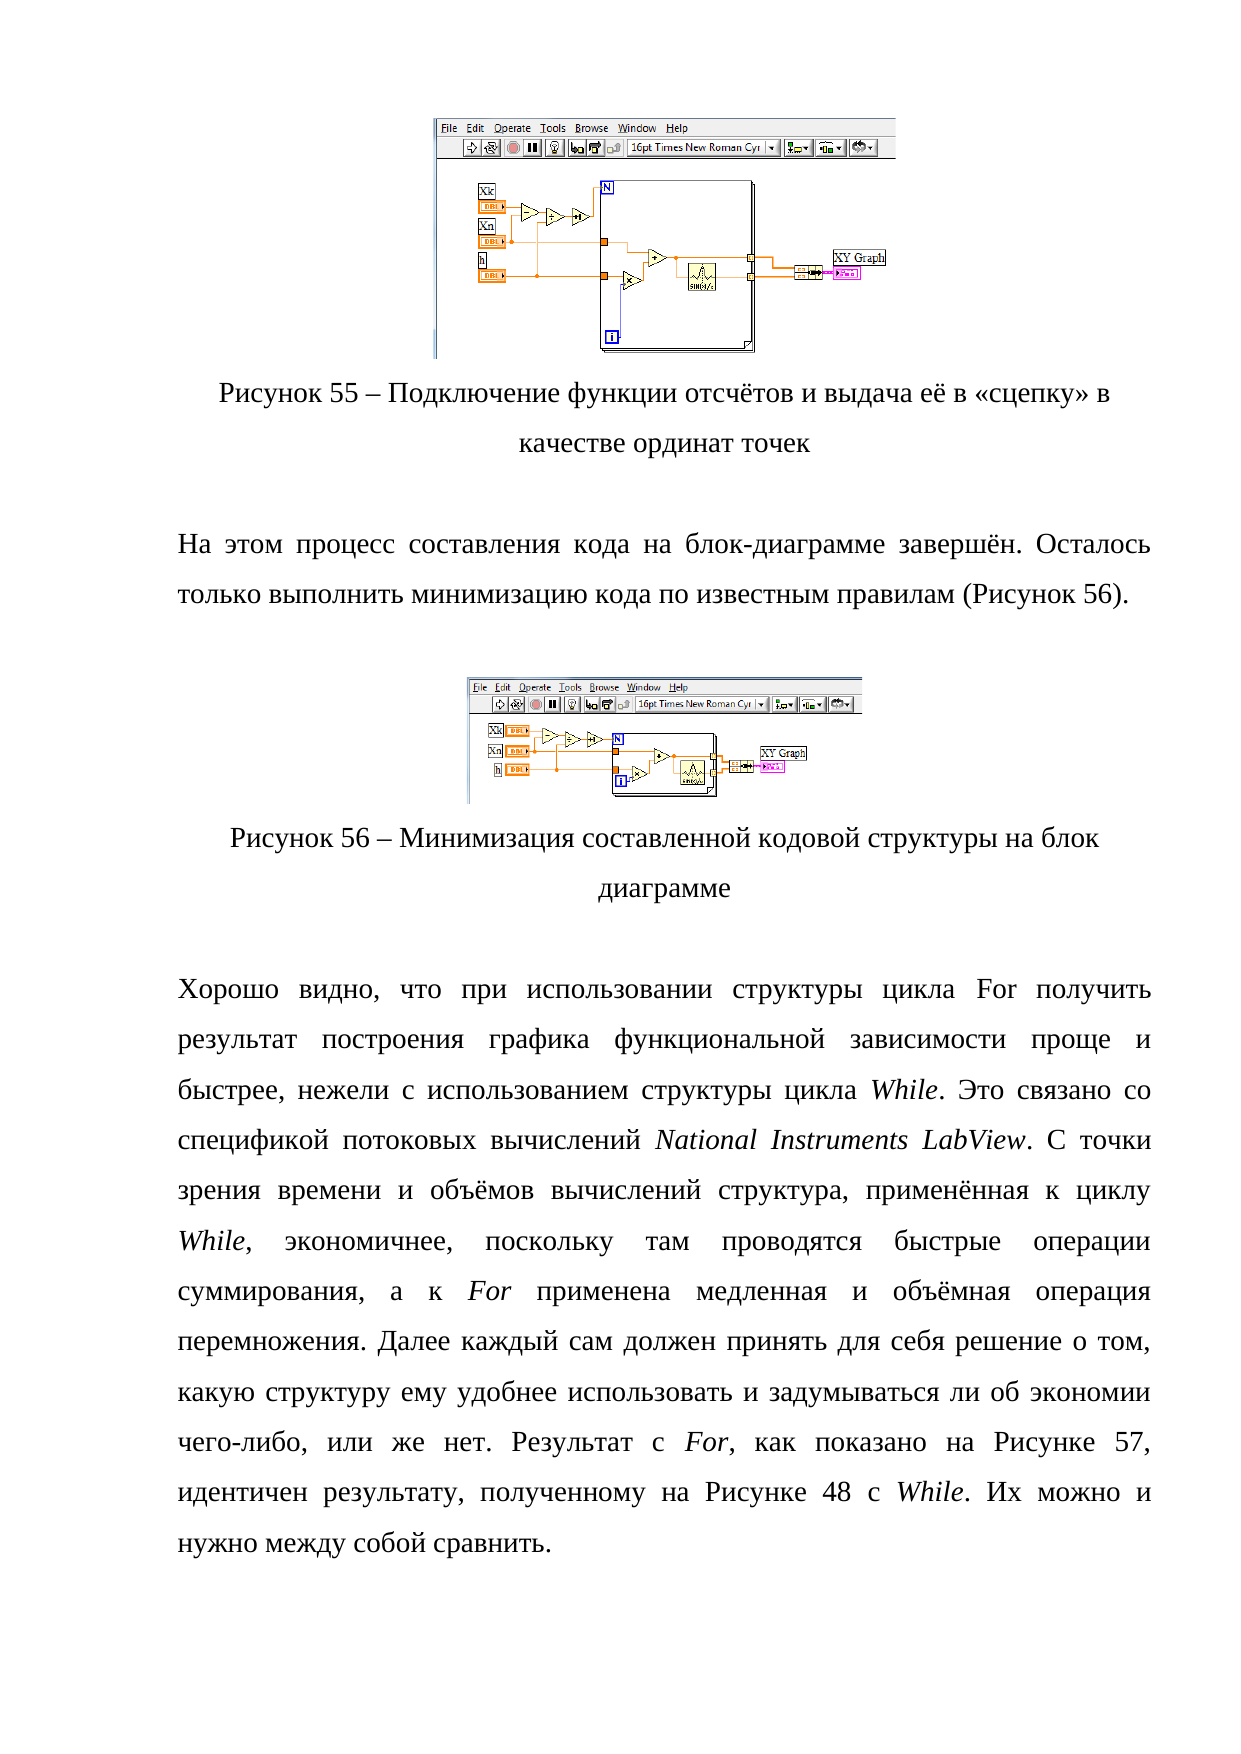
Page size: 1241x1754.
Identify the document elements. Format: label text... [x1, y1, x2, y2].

text На этом процесс составления кода на блок-диаграмме завершён. Осталось только выполнить минимизацию кода по известным правилам (Рисунок 56). [177, 526, 1152, 610]
picture [466, 677, 863, 804]
text Рисунок 55 – Подключение функции отсчётов и выдача её в «сцепку» в качестве ординат точек [177, 375, 1152, 459]
text Рисунок 56 – Минимизация составленной кодовой структуры на блок диаграмме [177, 820, 1152, 904]
text Хорошо видно, что при использовании структуры цикла For получить результат построения графика функциональной зависимости проще и быстрее, нежели с использованием структуры цикла While. Это связано со спецификой потоковых вычислений National Instruments LabView. С точки зрения времени и объёмов вычислений структура, применённая к циклу While, экономичнее, поскольку там проводятся быстрые операции суммирования, а к For применена медленная и объёмная операция перемножения. Далее каждый сам должен принять для себя решение о том, какую структуру ему удобнее использовать и задумываться ли об экономии чего-либо, или же нет. Результат с For, как показано на Рисунке 57, идентичен результату, полученному на Рисунке 48 c While. Их можно и нужно между собой сравнить. [177, 971, 1152, 1558]
picture [433, 118, 896, 359]
